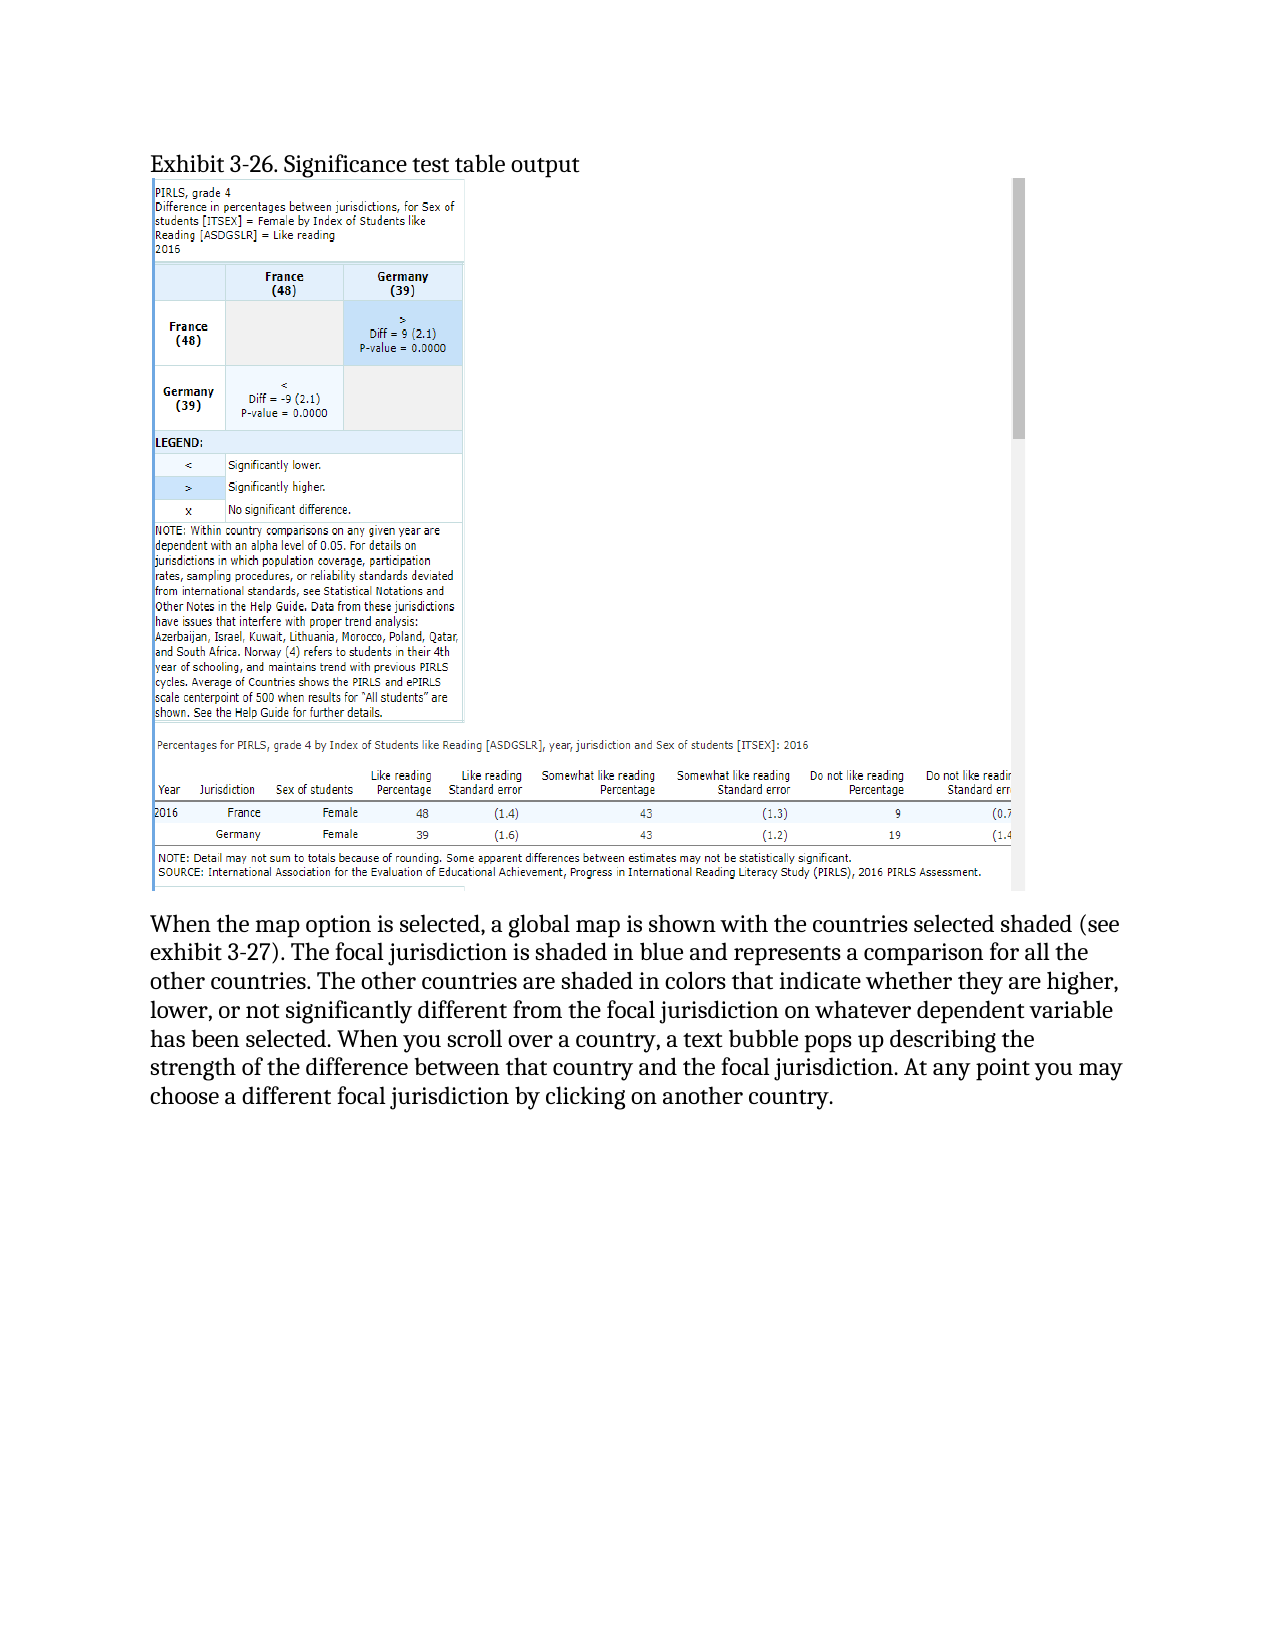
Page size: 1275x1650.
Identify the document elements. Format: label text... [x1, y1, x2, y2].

text When the map option is selected, a global map is shown with the countries selected shaded (see exhibit 3-27). The focal jurisdiction is shaded in blue and represents a comparison for all the other countries. The other countries are shaded in colors that indicate whether they are higher, lower, or not significantly different from the focal jurisdiction on whatever dependent variable has been selected. When you scroll over a country, a text bubble pops up describing the strength of the difference between that country and the focal jurisdiction. At any point you may choose a different focal jurisdiction by clicking on another country. [150, 909, 1125, 1111]
picture [150, 178, 1025, 891]
